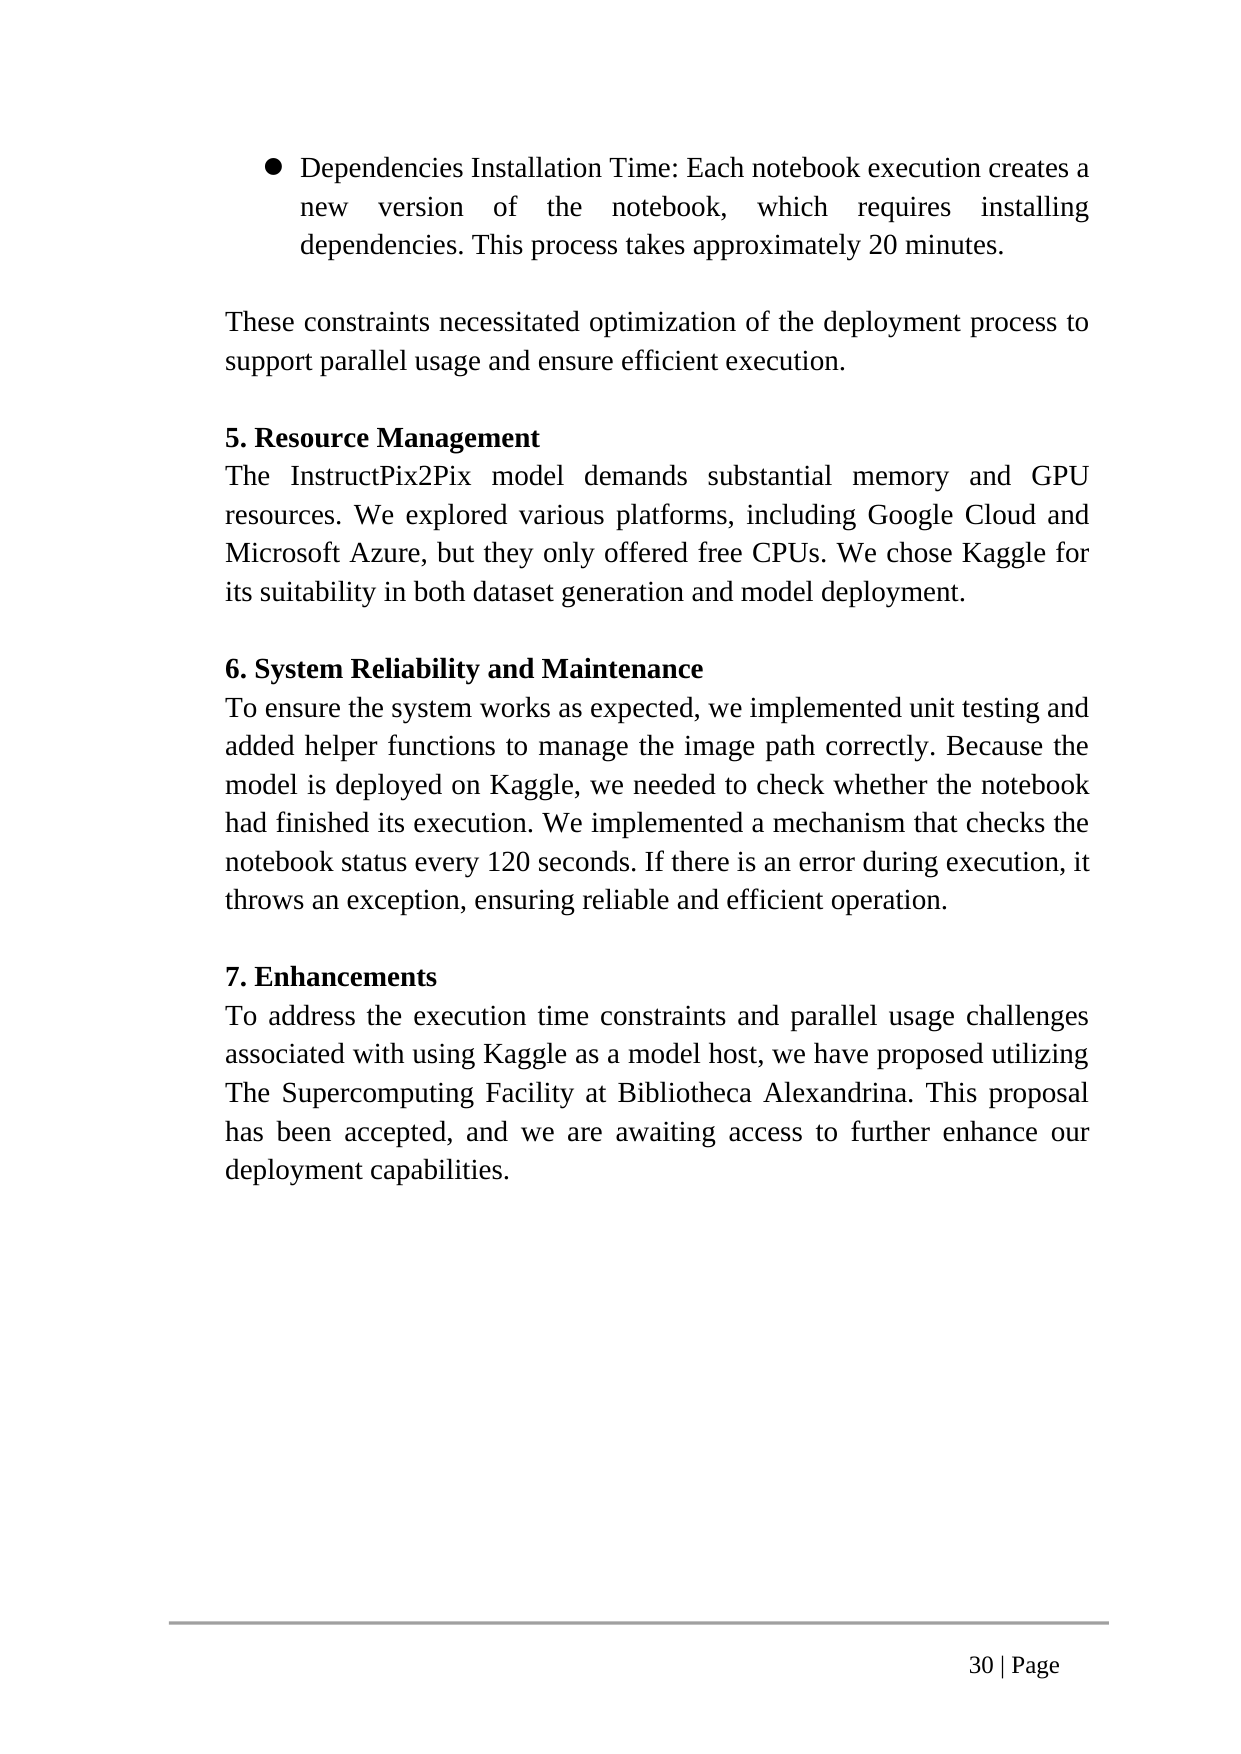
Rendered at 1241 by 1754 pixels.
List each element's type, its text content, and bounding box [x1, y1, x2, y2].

list Dependencies Installation Time: Each notebook execution creates a new version of the notebook, which requires installing dependencies. This process takes approximately 20 minutes. [262, 150, 1090, 261]
text 6. System Reliability and Maintenance [225, 651, 1090, 685]
text The InstructPix2Pix model demands substantial memory and GPU resources. We explored various platforms, including Google Cloud and Microsoft Azure, but they only offered free CPUs. We chose Kaggle for its suitability in both dataset generation and model deployment. [225, 458, 1090, 608]
text To address the execution time constraints and parallel usage challenges associated with using Kaggle as a model host, we have proposed utilizing The Supercomputing Facility at Bibliotheca Alexandrina. This proposal has been accepted, and we are awaiting access to further enhance our deployment capabilities. [225, 998, 1090, 1186]
text 5. Resource Management [225, 420, 1090, 453]
text These constraints necessitated optimization of the deployment process to support parallel usage and ensure efficient execution. [225, 304, 1090, 376]
text 7. Enhancements [225, 959, 1090, 993]
text To ensure the system works as expected, we implemented unit testing and added helper functions to manage the image path correctly. Because the model is deployed on Kaggle, we needed to check whether the notebook had finished its execution. We implemented a mechanism that checks the notebook status every 120 seconds. If there is an error during execution, it throws an exception, ensuring reliable and efficient operation. [225, 690, 1090, 916]
